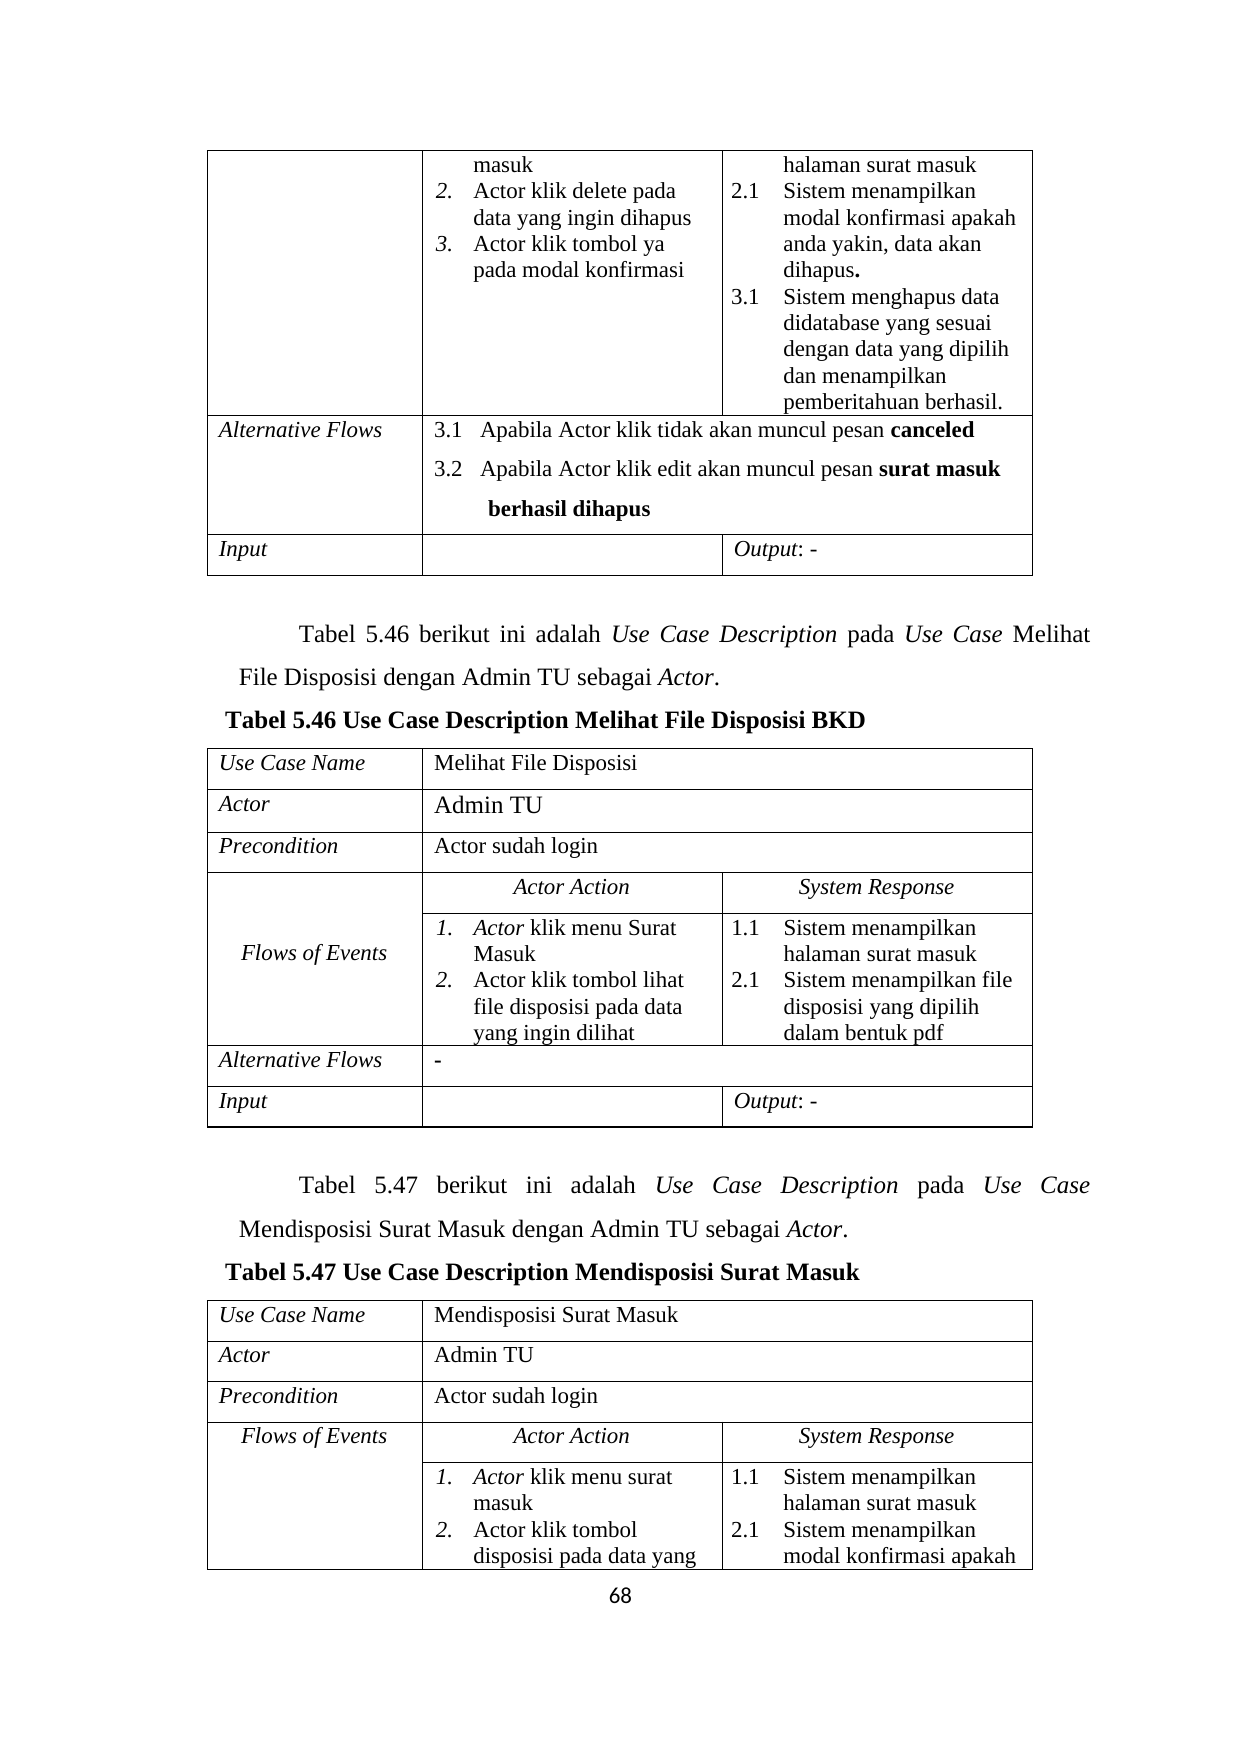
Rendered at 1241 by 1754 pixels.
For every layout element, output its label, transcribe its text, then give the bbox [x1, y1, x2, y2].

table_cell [423, 1463, 722, 1568]
table_cell Precondition [208, 1382, 422, 1422]
table_cell [423, 1087, 722, 1126]
table_cell - [423, 1046, 1032, 1086]
table_header Use Case Name [208, 1301, 422, 1341]
text Tabel 5.46 Use Case Description Melihat File Disposisi BKD [225, 705, 1090, 734]
table_cell Actor klik menu Surat Masuk Actor klik tombol lihat file disposisi pada data yang ingin dilihat [423, 914, 722, 1045]
table_cell Actor Action [423, 1423, 722, 1462]
table_header Melihat File Disposisi [423, 749, 1032, 789]
table_cell Flows of Events [208, 873, 422, 1045]
text Tabel 5.46 berikut ini adalah Use Case Description pada Use Case Melihat File Disposisi dengan Admin TU sebagai Actor. [239, 619, 1090, 691]
table_cell Precondition [208, 833, 422, 872]
table_cell Flows of Events [208, 1423, 422, 1568]
table_cell Actor sudah login [423, 833, 1032, 872]
table_cell Sistem menampilkan halaman surat masuk Sistem menampilkan file disposisi yang dipilih dalam bentuk pdf [723, 914, 1032, 1045]
table_cell 3.1 Apabila Actor klik tidak akan muncul pesan canceled 3.2 Apabila Actor klik edit akan muncul pesan surat masuk berhasil dihapus [423, 416, 1032, 534]
table_cell Actor Action [423, 873, 722, 913]
table_cell Admin TU [423, 1342, 1032, 1381]
table_cell Alternative Flows [208, 1046, 422, 1086]
table_header Mendisposisi Surat Masuk [423, 1301, 1032, 1341]
table_cell Alternative Flows [208, 416, 422, 534]
text Tabel 5.47 berikut ini adalah Use Case Description pada Use Case Mendisposisi Surat Masuk dengan Admin TU sebagai Actor. [239, 1171, 1090, 1242]
table_cell Input [208, 535, 422, 574]
table_cell Output: - [723, 1087, 1032, 1126]
table_cell Actor sudah login [423, 1382, 1032, 1422]
table_cell System Response [723, 1423, 1032, 1462]
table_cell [723, 1463, 1032, 1568]
table_cell Input [208, 1087, 422, 1126]
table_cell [423, 151, 722, 414]
text Tabel 5.47 Use Case Description Mendisposisi Surat Masuk [225, 1257, 1090, 1286]
table_cell [423, 535, 722, 574]
table_header Use Case Name [208, 749, 422, 789]
table_cell Output: - [723, 535, 1032, 574]
table_cell System Response [723, 873, 1032, 913]
table_cell Admin TU [423, 790, 1032, 832]
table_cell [723, 151, 1032, 414]
table_cell Actor [208, 1342, 422, 1381]
table_cell Actor [208, 790, 422, 832]
